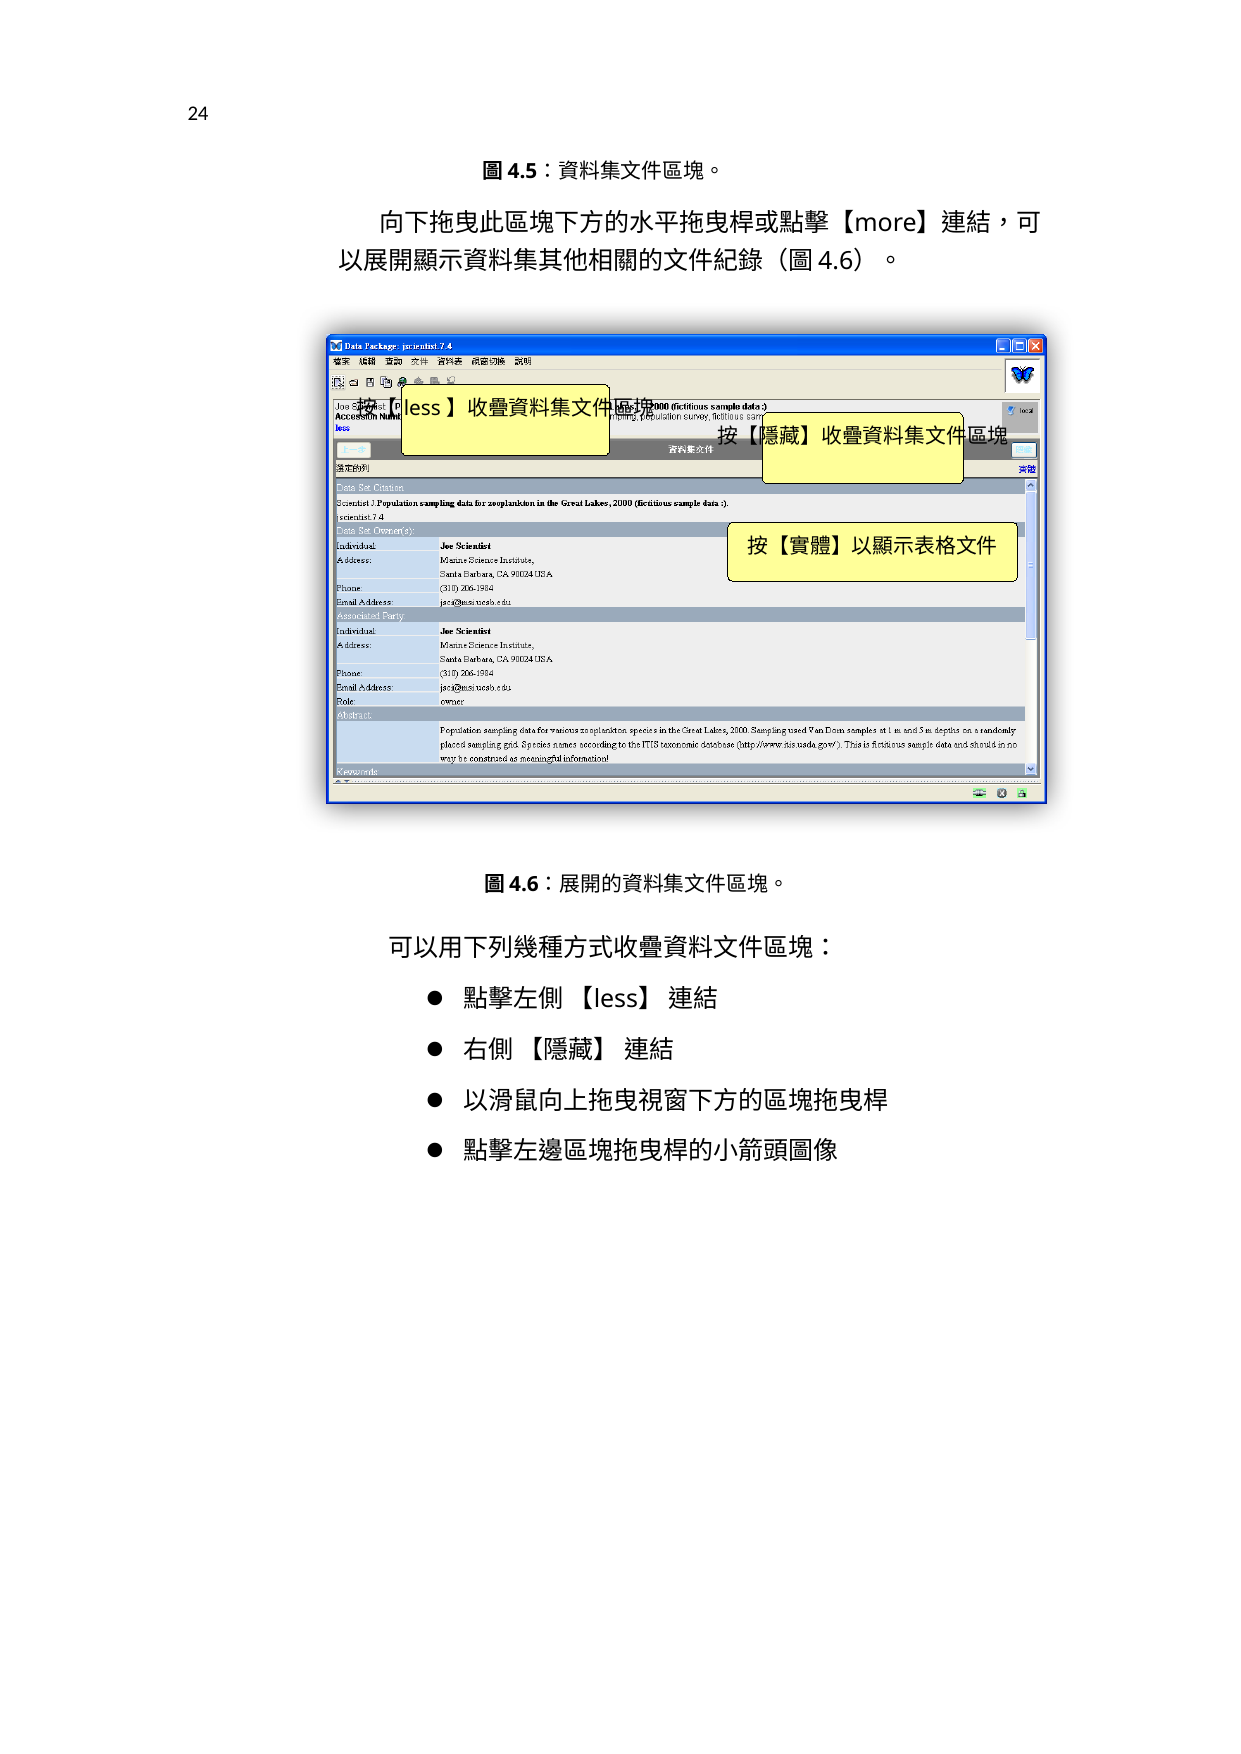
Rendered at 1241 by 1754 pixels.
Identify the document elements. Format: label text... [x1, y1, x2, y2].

text 可以用下列幾種方式收疊資料文件區塊： [338, 927, 1053, 965]
list 點擊左邊區塊拖曳桿的小箭頭圖像 [425, 1130, 1053, 1168]
list 右側 【隱藏】 連結 [425, 1028, 1053, 1067]
list 以滑鼠向上拖曳視窗下方的區塊拖曳桿 [425, 1079, 1053, 1117]
text 圖4.5：資料集文件區塊。 [335, 151, 1053, 189]
text 向下拖曳此區塊下方的水平拖曳桿或點擊【more】連結，可以展開顯示資料集其他相關的文件紀錄（圖4.6）。 [338, 201, 1053, 278]
text 圖4.6：展開的資料集文件區塊。 [187, 290, 1053, 902]
list 點擊左側 【less】 連結 [425, 978, 1053, 1016]
